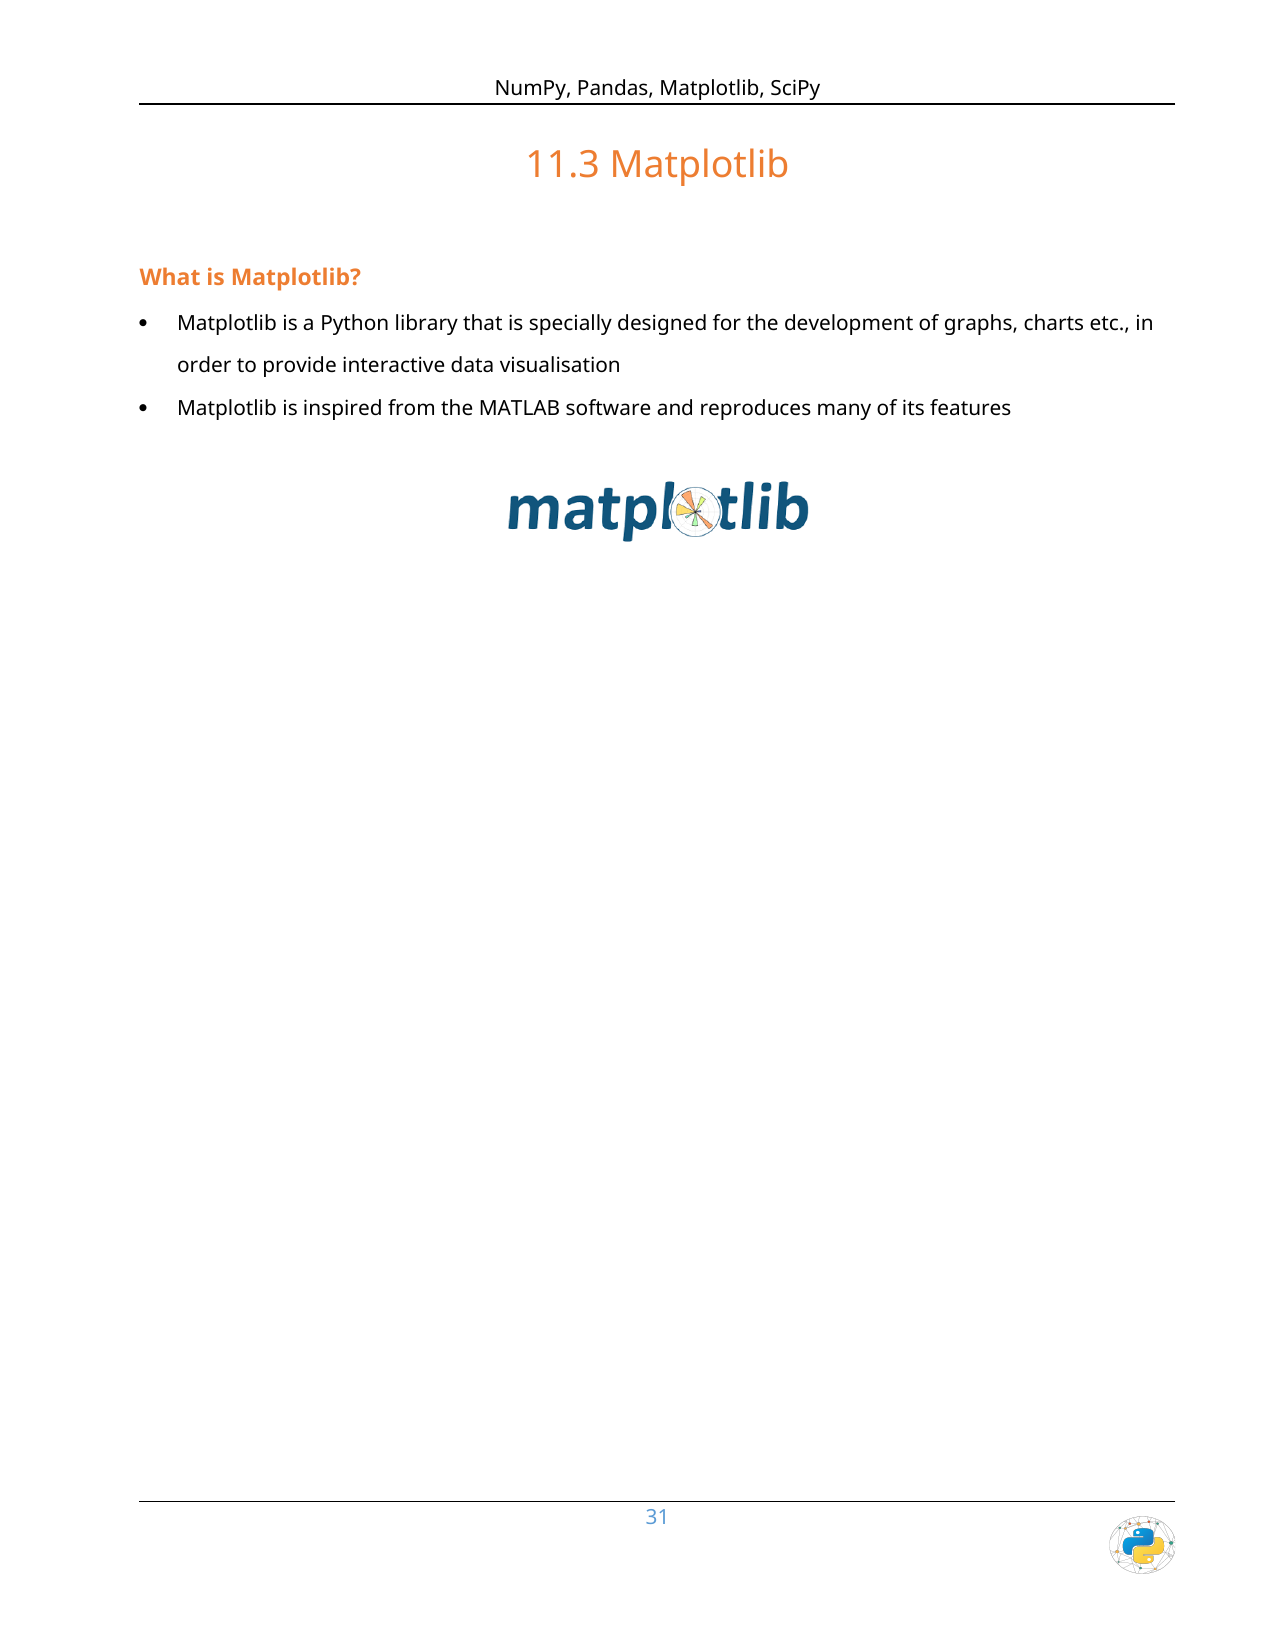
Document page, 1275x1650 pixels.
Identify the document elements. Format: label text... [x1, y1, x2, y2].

picture [1109, 1516, 1176, 1574]
text What is Matplotlib? [139, 261, 1175, 292]
picture [503, 478, 811, 542]
list Matplotlib is a Python library that is specially designed for the development of graphs, charts etc., in order to provide interactive data visualisation [139, 308, 1175, 379]
list Matplotlib is inspired from the MATLAB software and reproduces many of its features [139, 393, 1175, 421]
subtitle 11.3 Matplotlib [139, 137, 1175, 188]
